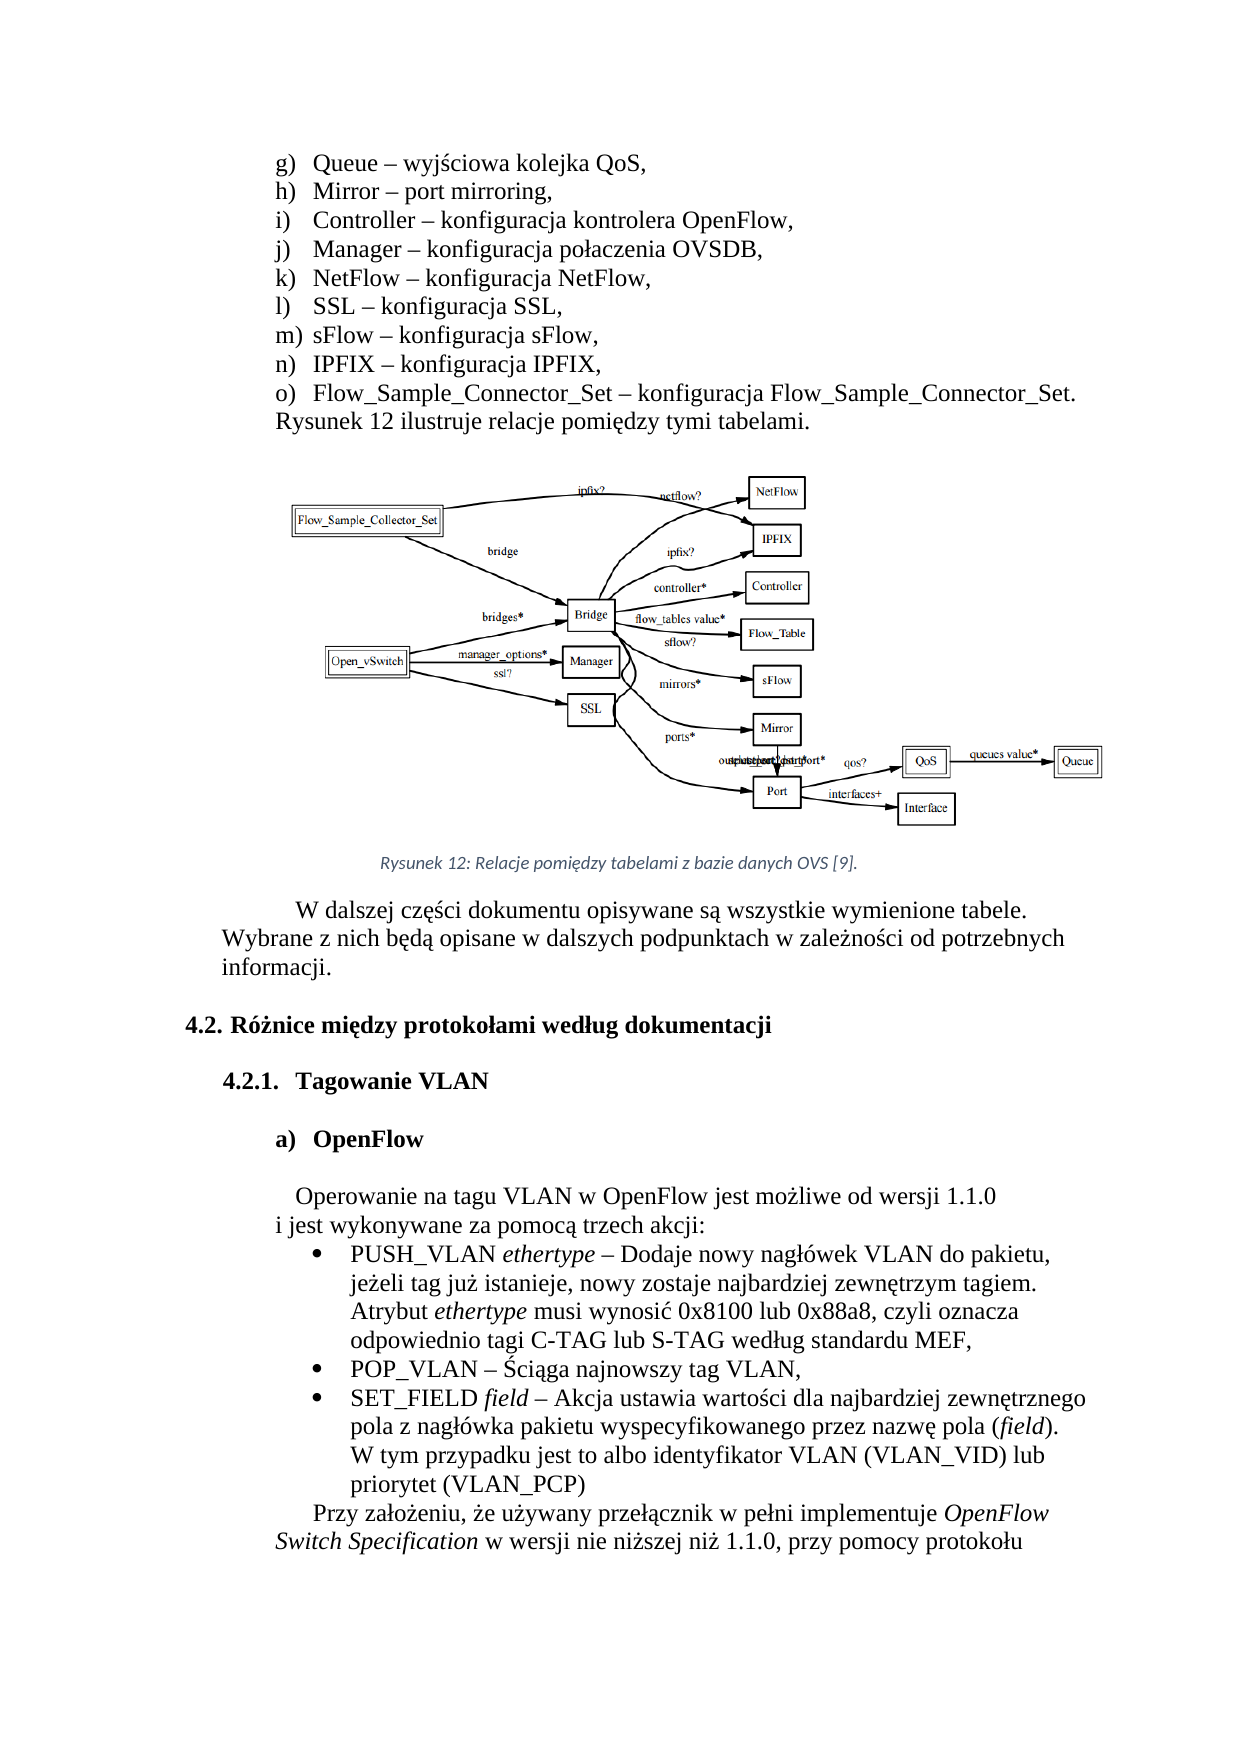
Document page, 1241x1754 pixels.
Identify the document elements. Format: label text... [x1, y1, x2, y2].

list POP_VLAN – Ściąga najnowszy tag VLAN, [313, 1354, 1093, 1383]
list SET_FIELD field – Akcja ustawia wartości dla najbardziej zewnętrznego pola z nagłówka pakietu wyspecyfikowanego przez nazwę pola (field). [313, 1383, 1093, 1440]
text Operowanie na tagu VLAN w OpenFlow jest możliwe od wersji 1.1.0 i jest wykonywane za pomocą trzech akcji: [275, 1181, 1093, 1239]
list PUSH_VLAN ethertype – Dodaje nowy nagłówek VLAN do pakietu, jeżeli tag już istanieje, nowy zostaje najbardziej zewnętrzym tagiem. Atrybut ethertype musi wynosić 0x8100 lub 0x88a8, czyli oznacza odpowiednio tagi C-TAG lub S-TAG według standardu MEF, [313, 1239, 1093, 1354]
list Manager – konfiguracja połaczenia OVSDB, [275, 234, 1093, 263]
list SSL – konfiguracja SSL, [275, 291, 1093, 320]
list NetFlow – konfiguracja NetFlow, [275, 263, 1093, 291]
list Mirror – port mirroring, [275, 176, 1093, 205]
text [275, 1498, 1093, 1555]
list IPFIX – konfiguracja IPFIX, [275, 349, 1093, 378]
list sFlow – konfiguracja sFlow, [275, 320, 1093, 349]
list Flow_Sample_Connector_Set – konfiguracja Flow_Sample_Connector_Set. [275, 378, 1093, 406]
list OpenFlow [275, 1124, 1093, 1153]
list Tagowanie VLAN [223, 1066, 1093, 1095]
text W dalszej części dokumentu opisywane są wszystkie wymienione tabele. Wybrane z nich będą opisane w dalszych podpunktach w zależności od potrzebnych informacji. [221, 895, 1093, 981]
list Queue – wyjściowa kolejka QoS, [275, 148, 1093, 176]
text Rysunek 12: Relacje pomiędzy tabelami z bazie danych OVS [9]. [148, 851, 1093, 874]
list Różnice między protokołami według dokumentacji [185, 1010, 1093, 1038]
list Controller – konfiguracja kontrolera OpenFlow, [275, 205, 1093, 234]
text Rysunek 12 ilustruje relacje pomiędzy tymi tabelami. [275, 406, 1093, 435]
list W tym przypadku jest to albo identyfikator VLAN (VLAN_VID) lub priorytet (VLAN_PCP) [350, 1440, 1093, 1498]
picture [275, 463, 1122, 851]
